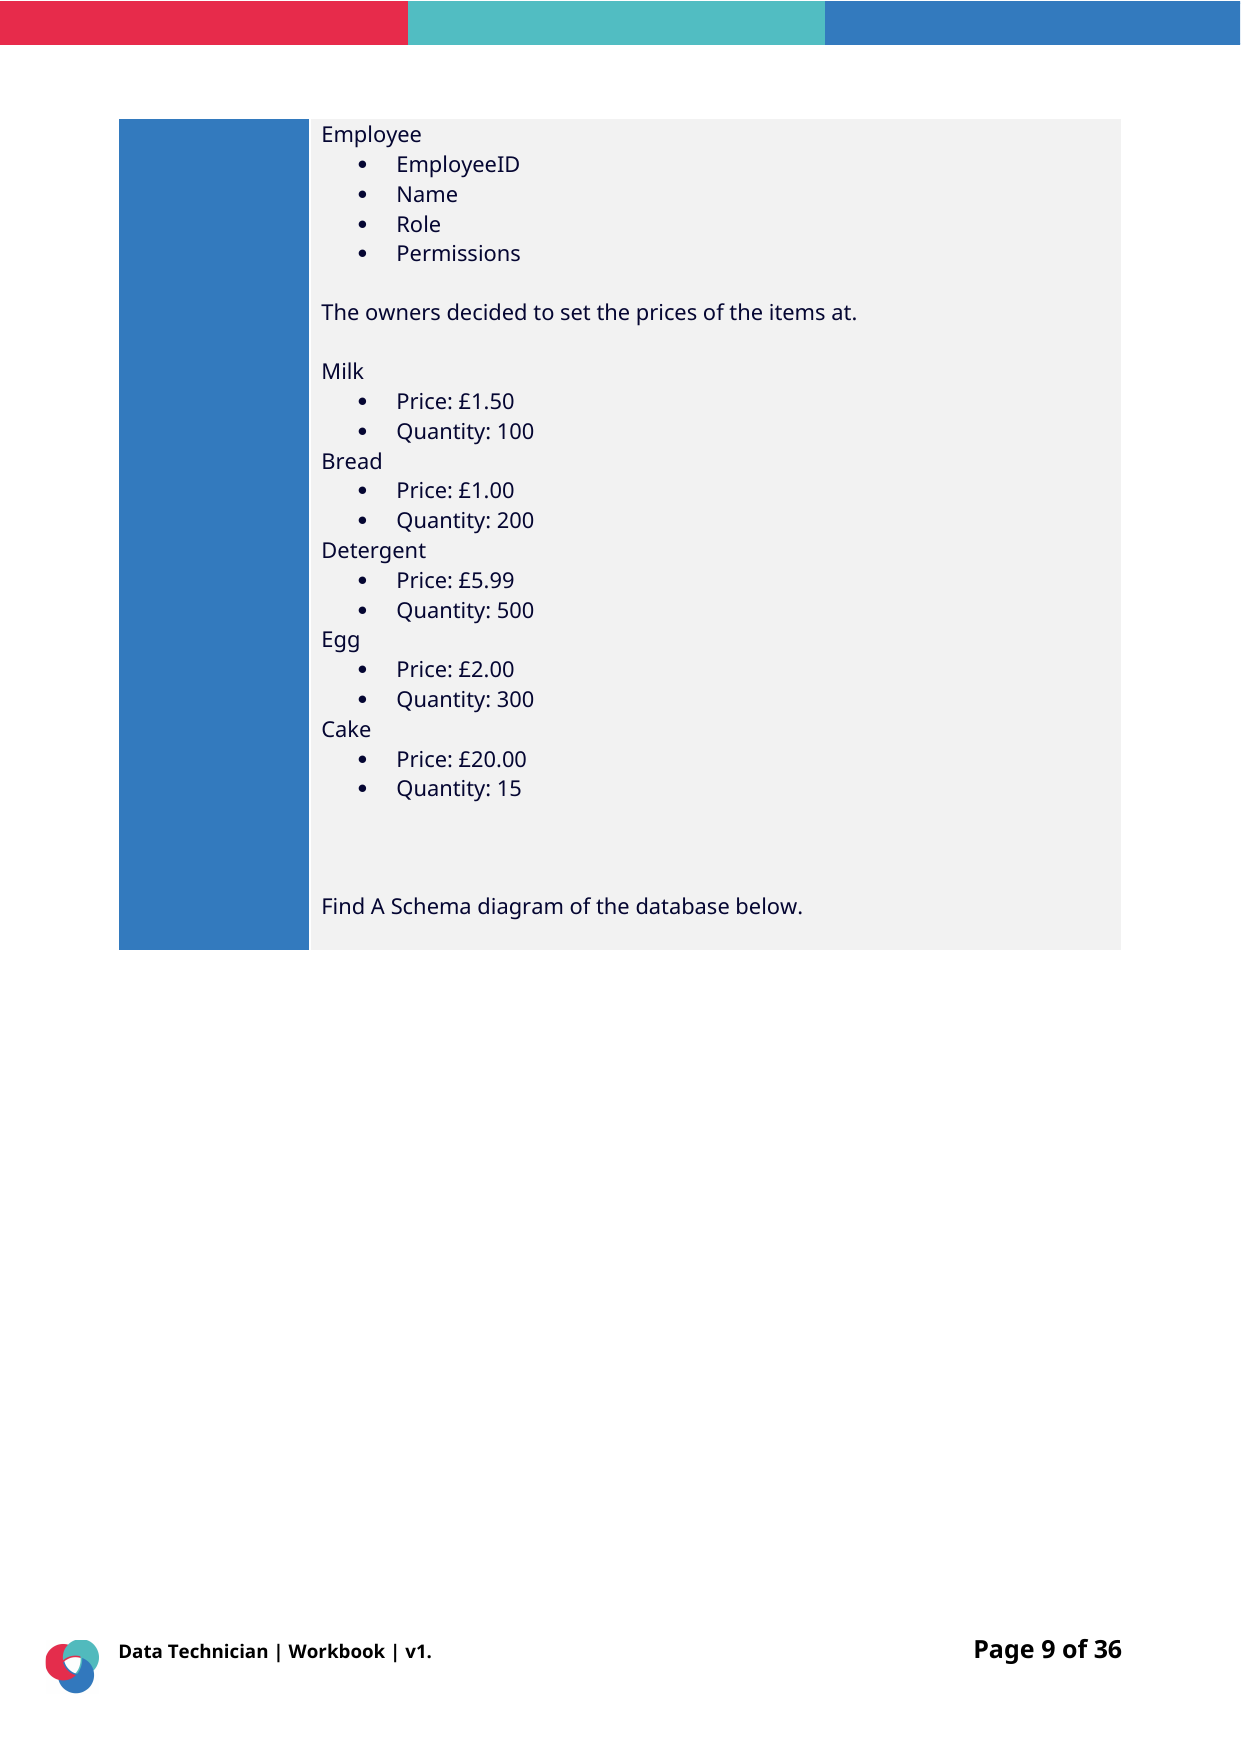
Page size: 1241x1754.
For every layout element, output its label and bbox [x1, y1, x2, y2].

picture [45, 1640, 100, 1694]
table_header [311, 119, 1121, 950]
table_header [119, 119, 309, 950]
